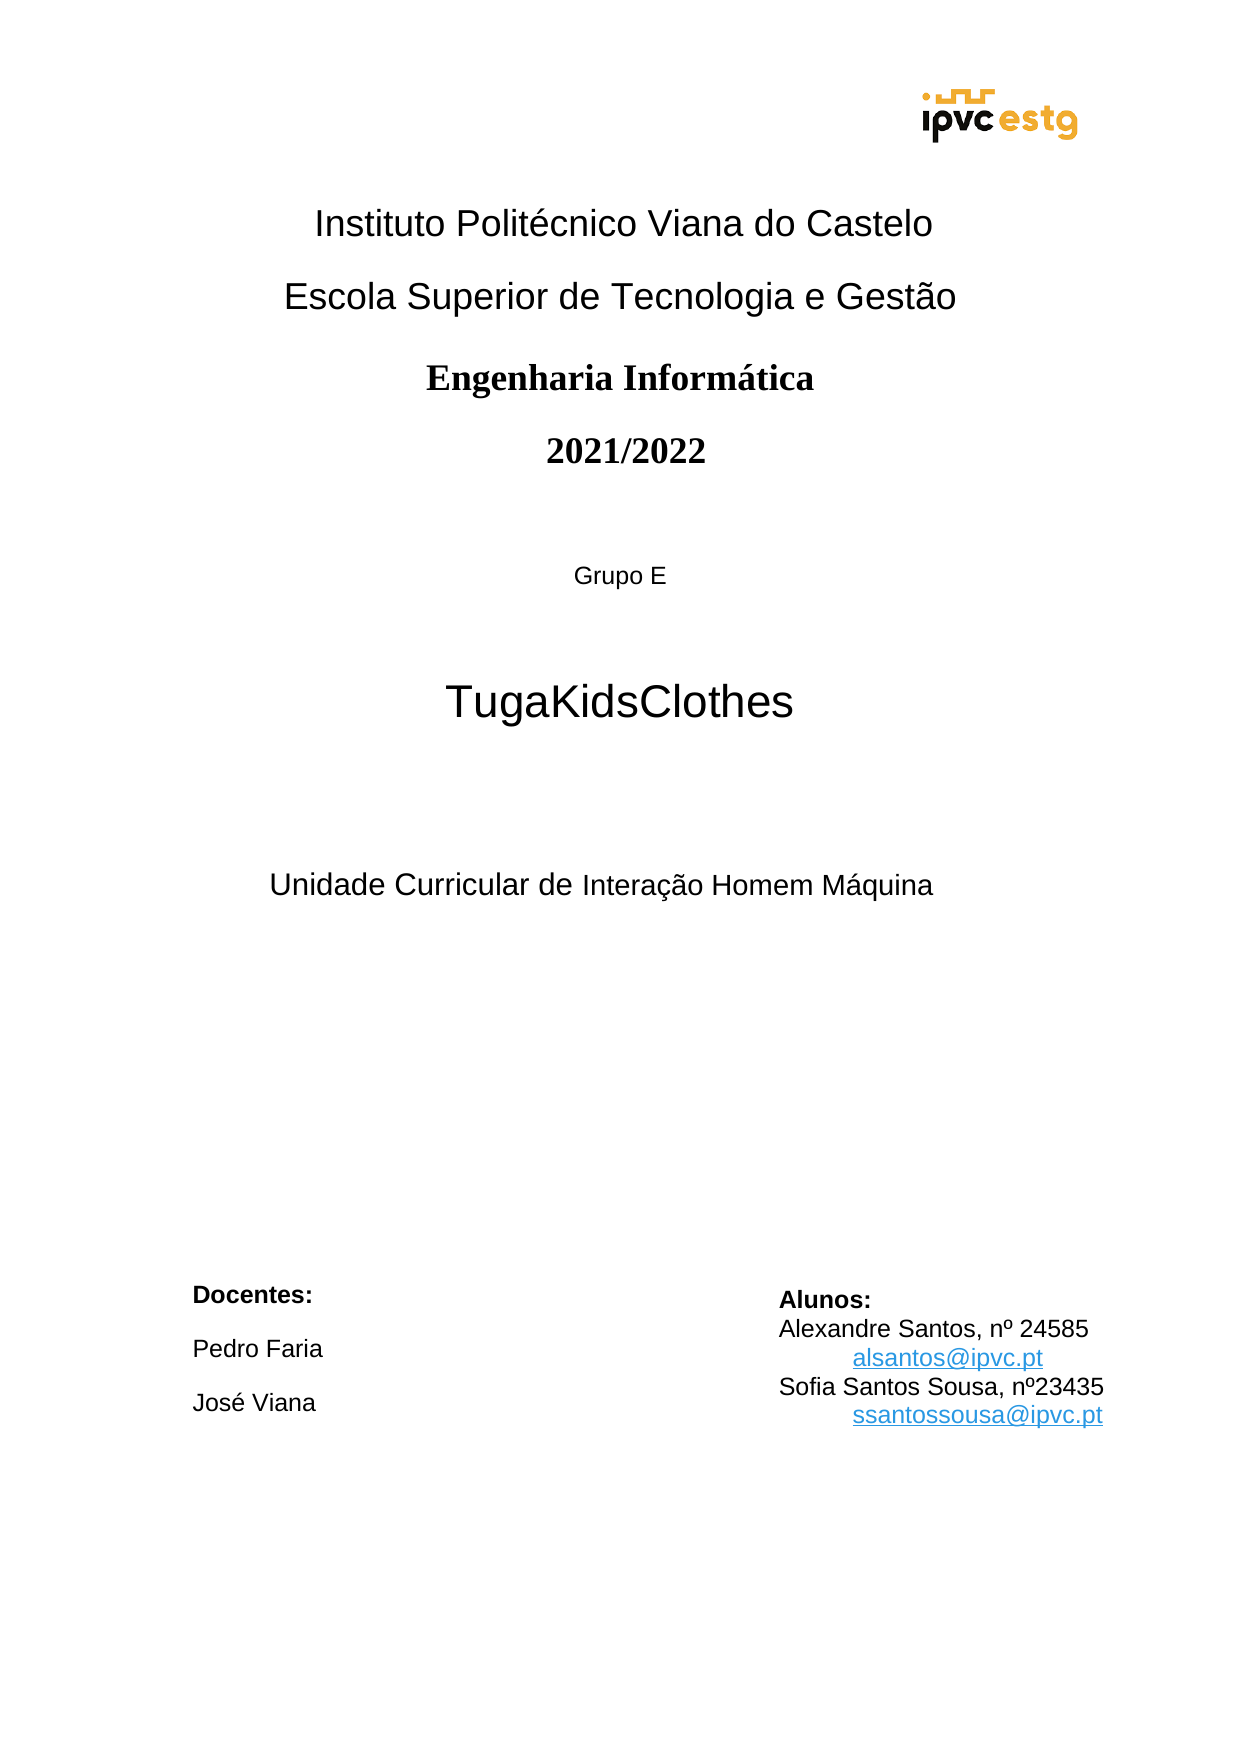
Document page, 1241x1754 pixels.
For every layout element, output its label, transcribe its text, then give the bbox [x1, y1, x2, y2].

text Escola Superior de Tecnologia e Gestão [177, 274, 1063, 317]
picture [917, 73, 1080, 146]
text Instituto Politécnico Viana do Castelo [177, 202, 1063, 245]
text TugaKidsClothes [177, 674, 1063, 727]
text 2021/2022 [251, 428, 1063, 471]
text Grupo E [177, 561, 1063, 589]
text Unidade Curricular de Interação Homem Máquina [139, 866, 1063, 902]
text Engenharia Informática [177, 356, 1063, 399]
